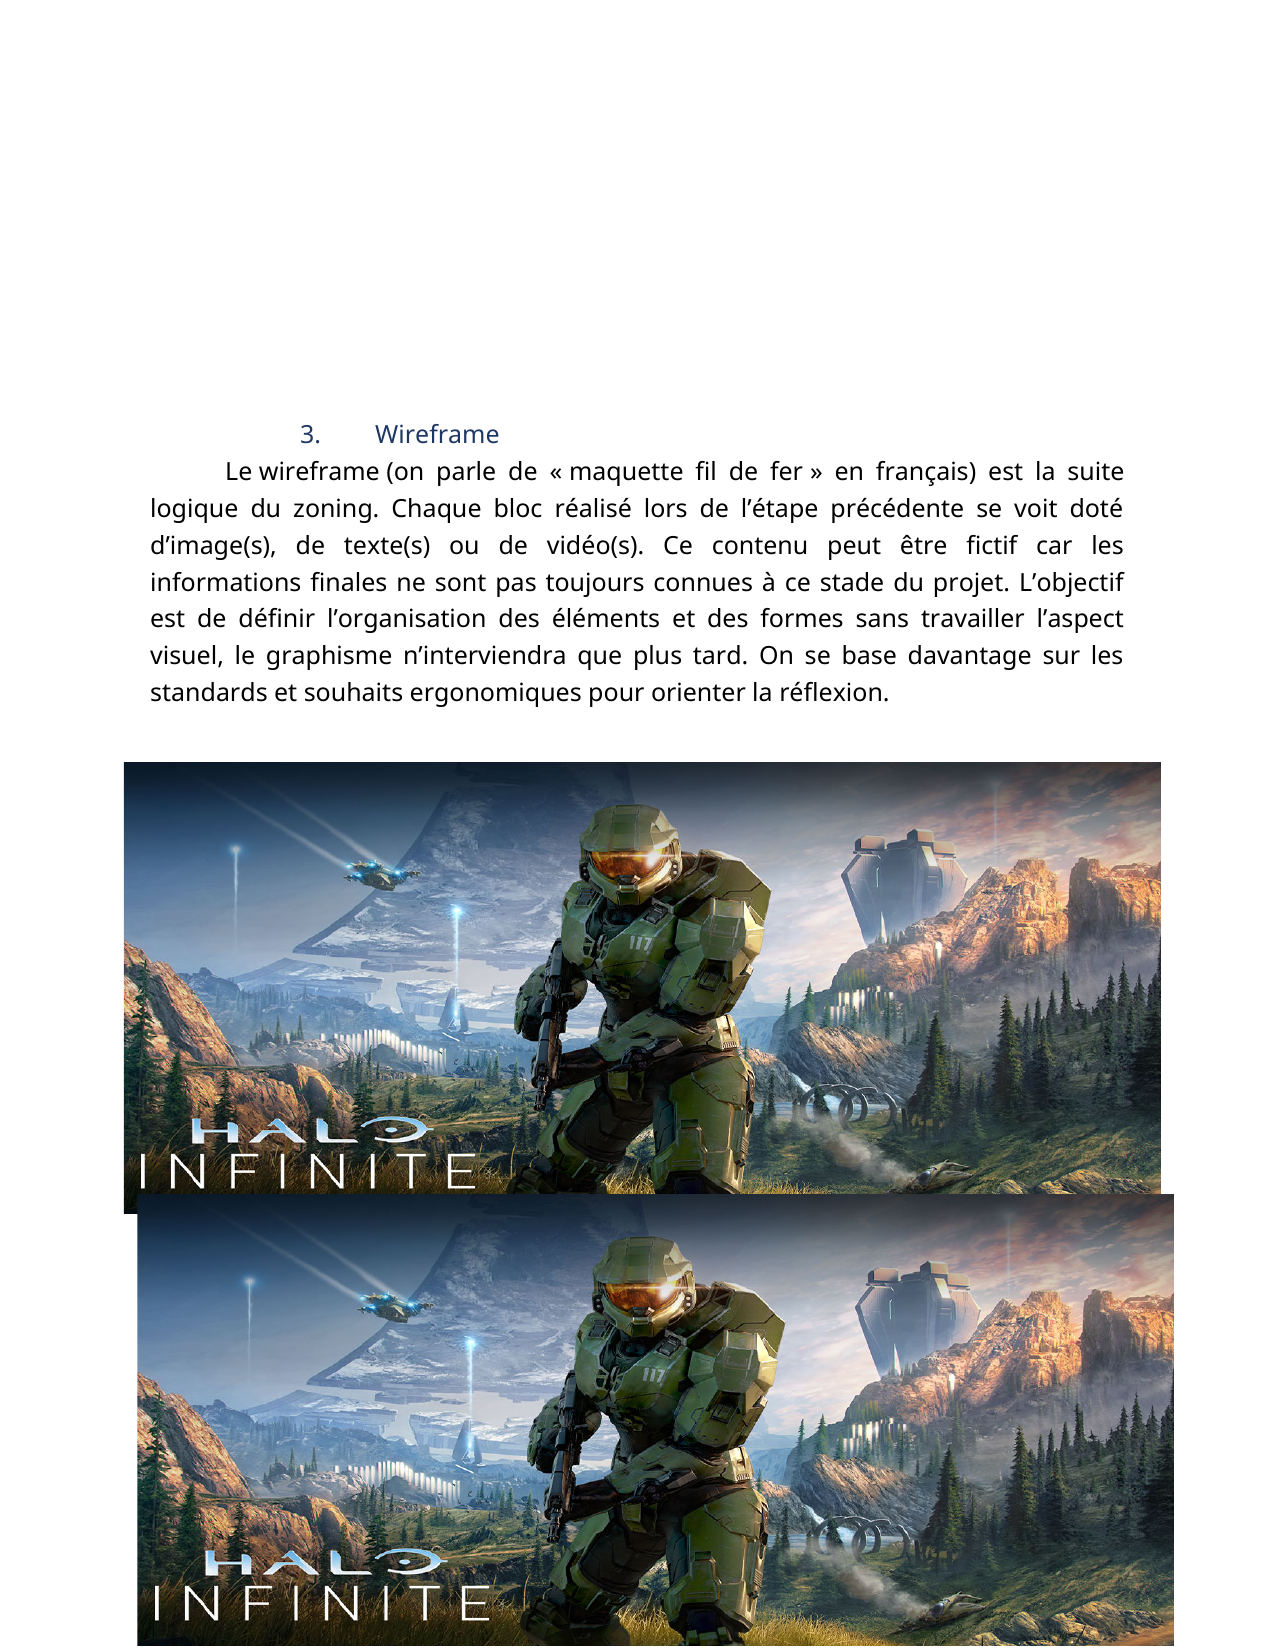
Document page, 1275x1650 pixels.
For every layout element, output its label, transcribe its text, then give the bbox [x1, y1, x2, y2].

subtitle Wireframe [300, 417, 1125, 451]
text Le wireframe (on parle de « maquette fil de fer » en français) est la suite logique du zoning. Chaque bloc réalisé lors de l’étape précédente se voit doté d’image(s), de texte(s) ou de vidéo(s). Ce contenu peut être fictif car les informations finales ne sont pas toujours connues à ce stade du projet. L’objectif est de définir l’organisation des éléments et des formes sans travailler l’aspect visuel, le graphisme n’interviendra que plus tard. On se base davantage sur les standards et souhaits ergonomiques pour orienter la réflexion. [150, 454, 1125, 709]
picture [123, 762, 1174, 1646]
